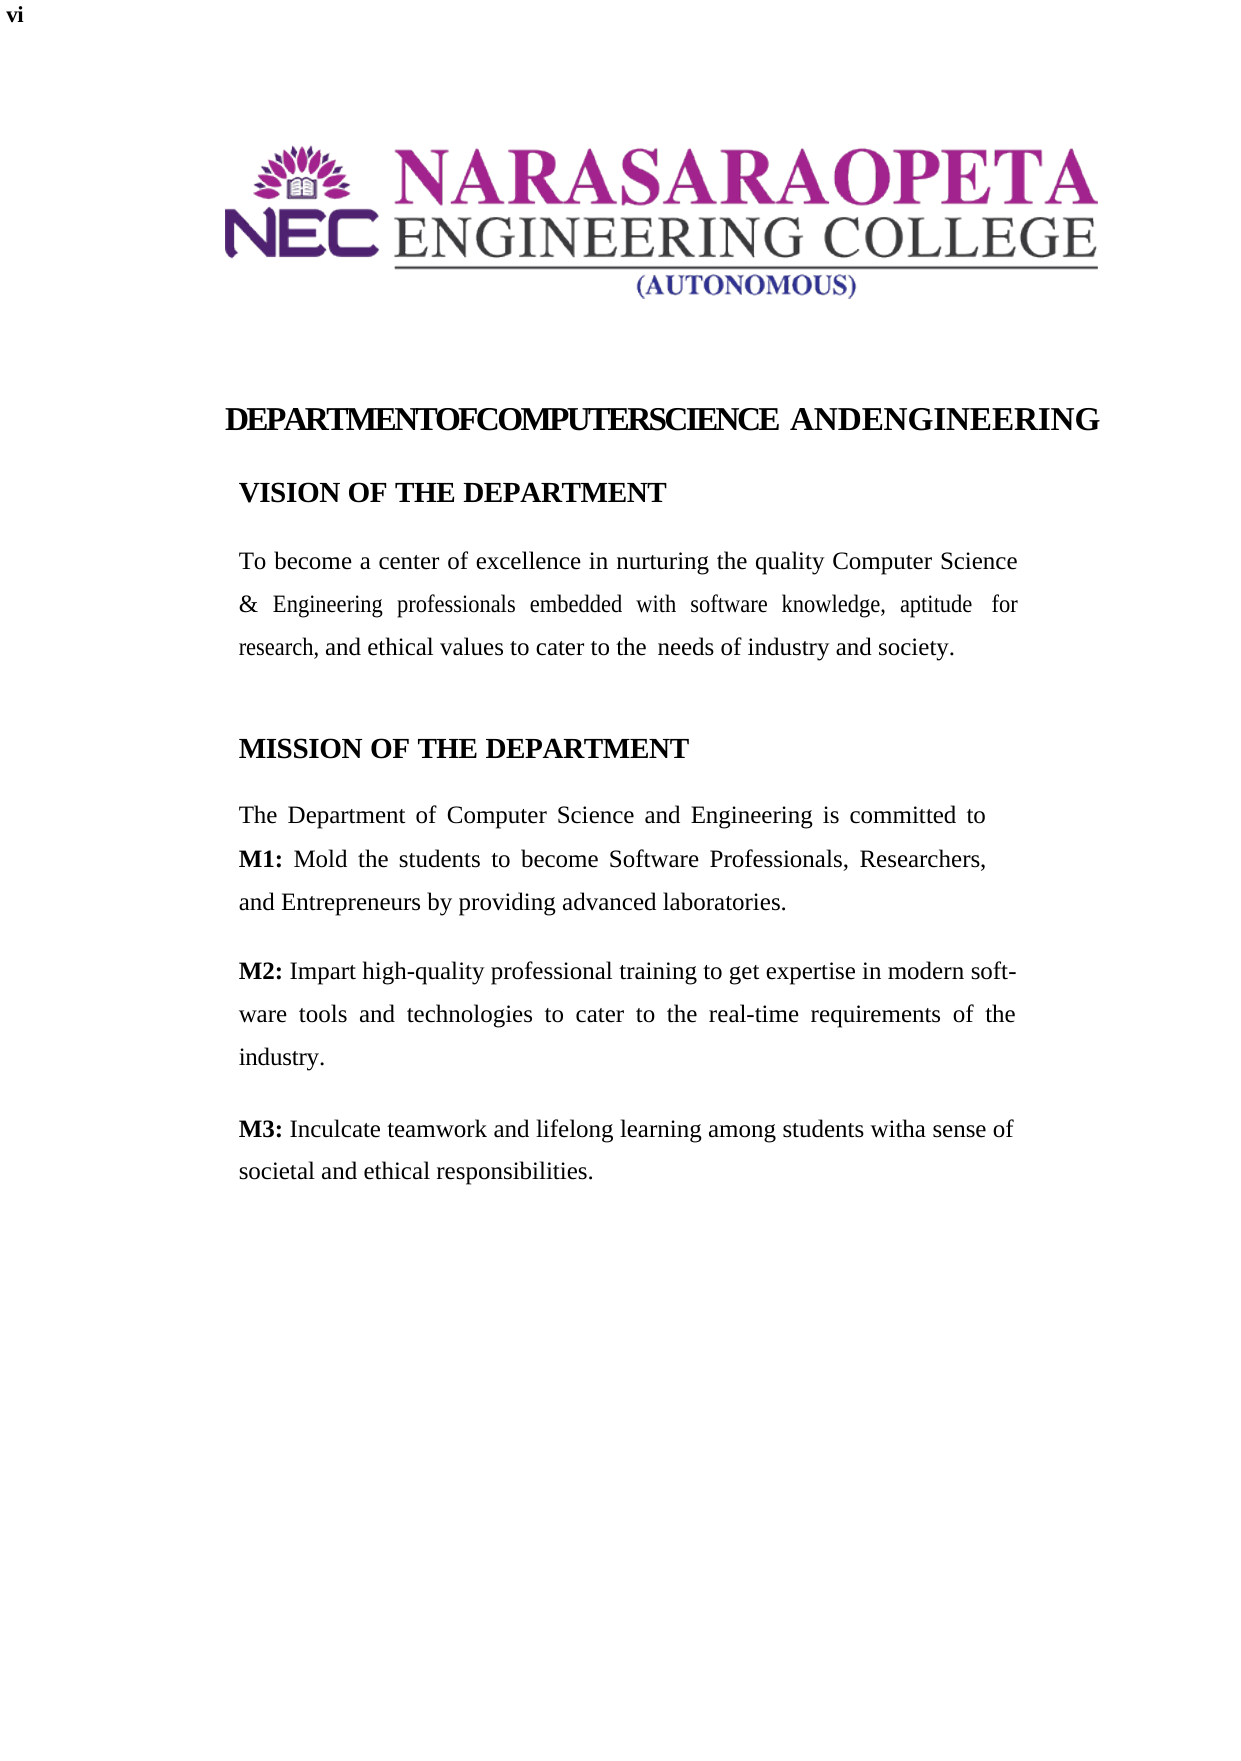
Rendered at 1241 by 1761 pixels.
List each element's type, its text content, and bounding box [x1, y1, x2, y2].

picture [225, 145, 1098, 299]
subtitle DEPARTMENTOFCOMPUTERSCIENCE ANDENGINEERING [225, 399, 1152, 437]
text M3: Inculcate teamwork and lifelong learning among students witha sense of societal and ethical responsibilities. [238, 1114, 1066, 1185]
text To become a center of excellence in nurturing the quality Computer Science & Engineering professionals embedded with software knowledge, aptitude for research, and ethical values to cater to the needs of industry and society. [238, 546, 1018, 661]
subtitle VISION OF THE DEPARTMENT [238, 476, 1152, 509]
text M2: Impart high-quality professional training to get expertise in modern soft- ware tools and technologies to cater to the real-time requirements of the industry. [238, 956, 1017, 1071]
subtitle MISSION OF THE DEPARTMENT [238, 731, 1152, 764]
text The Department of Computer Science and Engineering is committed to M1: Mold the students to become Software Professionals, Researchers, and Entrepreneurs by providing advanced laboratories. [238, 801, 987, 916]
